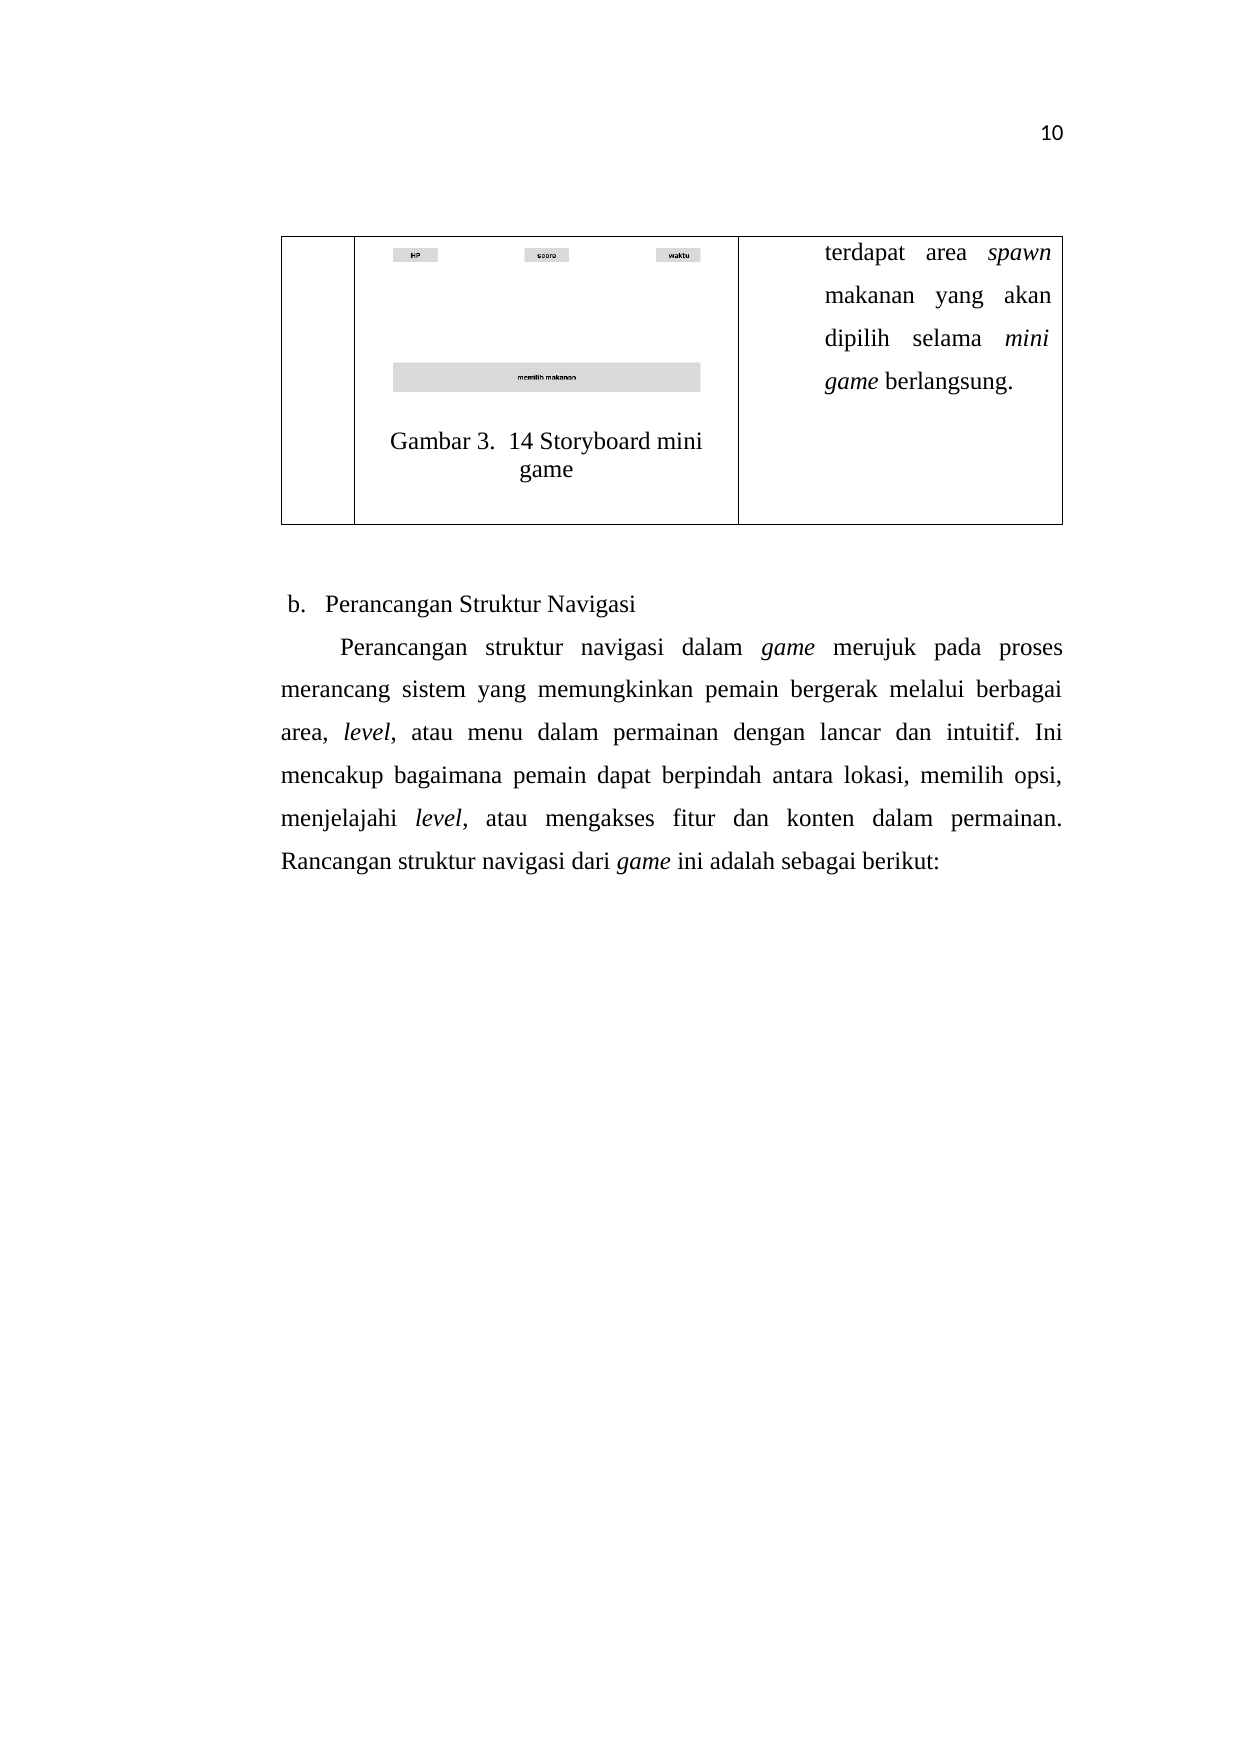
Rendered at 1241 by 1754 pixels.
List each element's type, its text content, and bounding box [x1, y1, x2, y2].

picture [382, 237, 710, 413]
list Perancangan Struktur Navigasi [287, 589, 1063, 618]
text Perancangan struktur navigasi dalam game merujuk pada proses merancang sistem yang memungkinkan pemain bergerak melalui berbagai area, level, atau menu dalam permainan dengan lancar dan intuitif. Ini mencakup bagaimana pemain dapat berpindah antara lokasi, memilih opsi, menjelajahi level, atau mengakses fitur dan konten dalam permainan. Rancangan struktur navigasi dari game ini adalah sebagai berikut: [281, 632, 1063, 874]
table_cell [739, 237, 1062, 524]
table_cell 6 [282, 237, 354, 524]
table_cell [355, 237, 738, 524]
